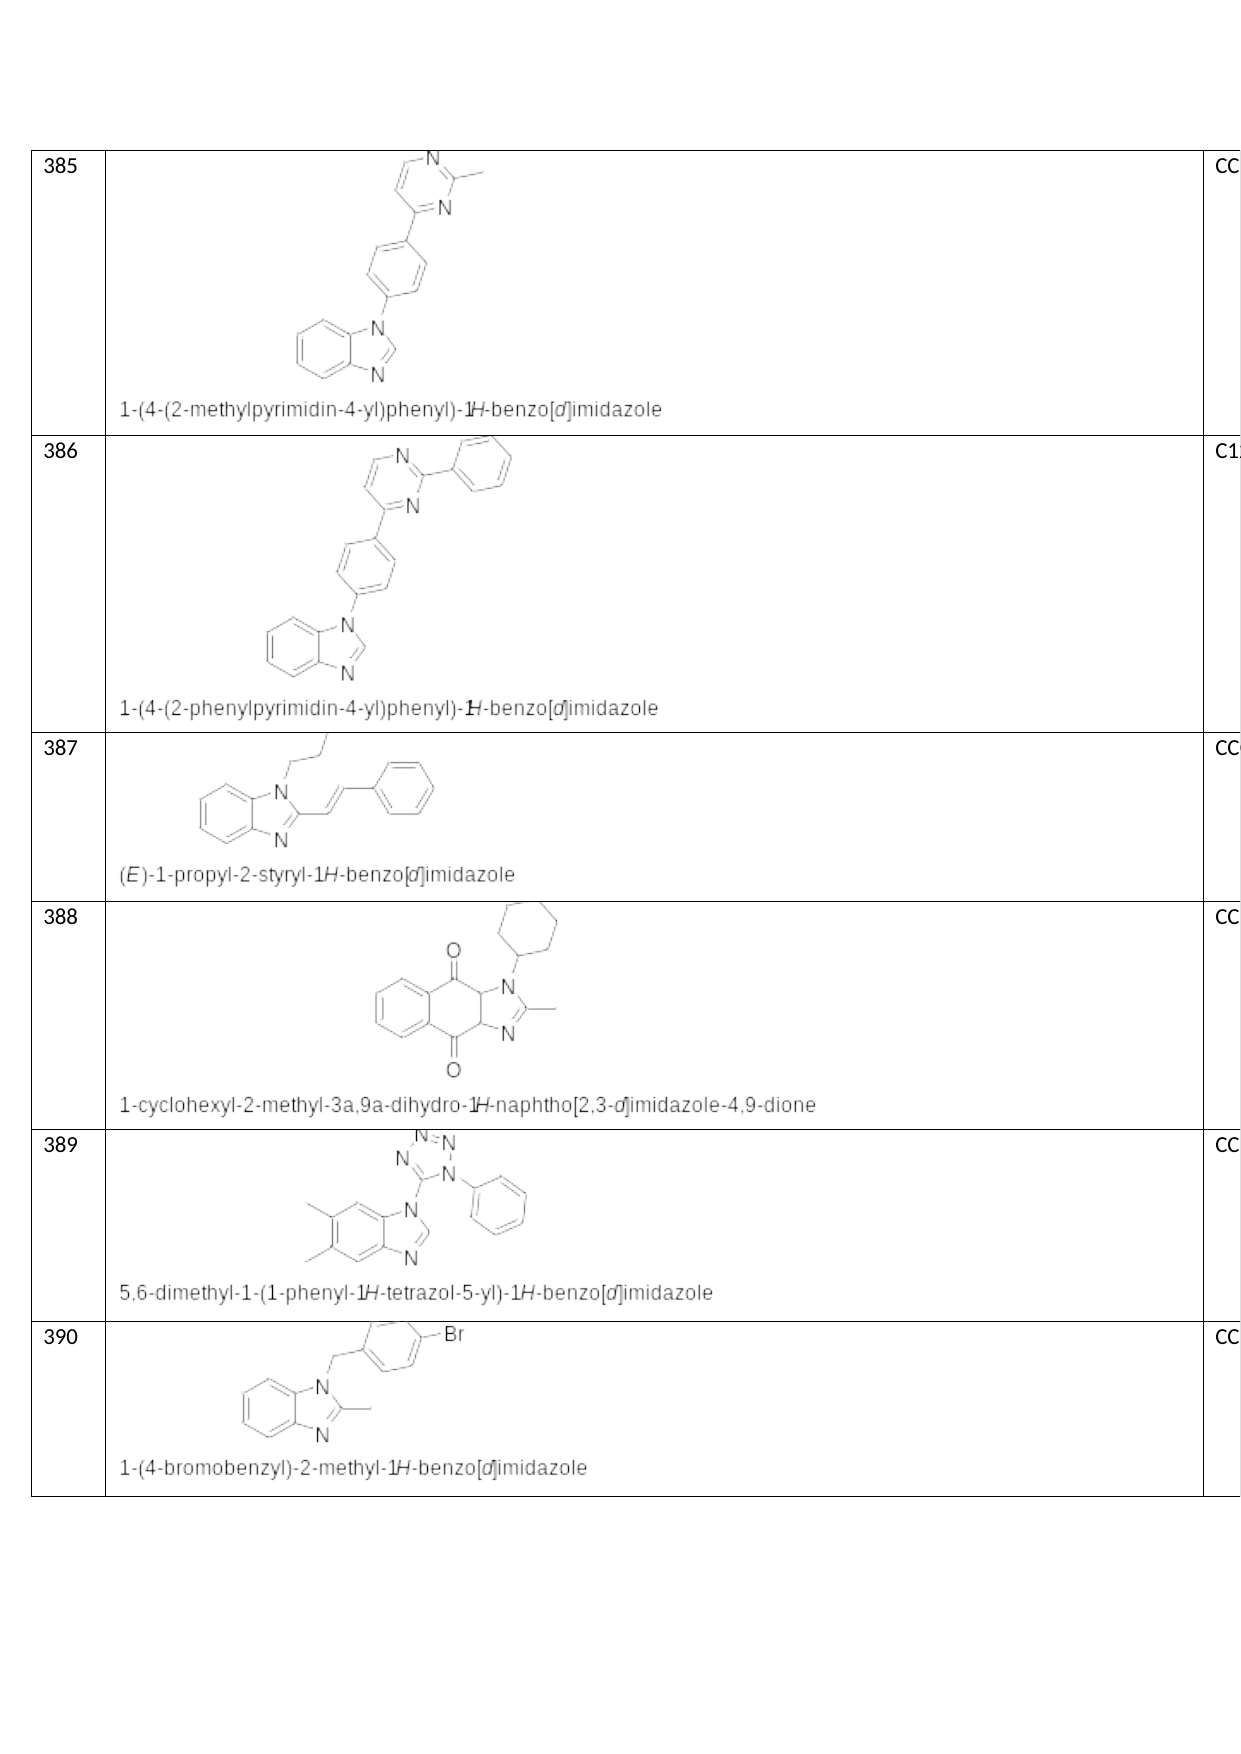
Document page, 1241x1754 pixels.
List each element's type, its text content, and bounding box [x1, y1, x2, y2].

table_cell CC1=C(C)C=C2N(C3=NN=NN3C4=CC=CC=C4)C=NC2=C1 [1204, 1130, 1240, 1321]
table_cell 390 [32, 1322, 105, 1496]
table_cell [106, 902, 1203, 1129]
table_cell 388 [32, 902, 105, 1129]
table_cell CCCN1C(/C=C/C2=CC=CC=C2)=NC3=CC=CC=C13 [1204, 733, 1240, 901]
table_cell 387 [32, 733, 105, 901]
table_cell [106, 1130, 1203, 1321]
table_cell [106, 436, 1203, 732]
table_cell CC1=NC2=CC=CC=C2N1CC3=CC=C(Br)C=C3 [1204, 1322, 1240, 1496]
table_cell CC1=NC=CC(C2=CC=C(N3C=NC4=CC=CC=C34)C=C2)=N1 [1204, 151, 1240, 435]
table_cell [106, 151, 1203, 435]
table_cell 386 [32, 436, 105, 732]
table_cell C12=CC=CC=C1N(C3=CC=C(C4=NC(C5=CC=CC=C5)=NC=C4)C=C3)C=N2 [1204, 436, 1240, 732]
table_cell CC1=NC2C(N1C3CCCCC3)C(C4=CC=CC=C4C2=O)=O [1204, 902, 1240, 1129]
table_cell 389 [32, 1130, 105, 1321]
table_cell 385 [32, 151, 105, 435]
table_cell [106, 733, 1203, 901]
table_cell [106, 1322, 1203, 1496]
